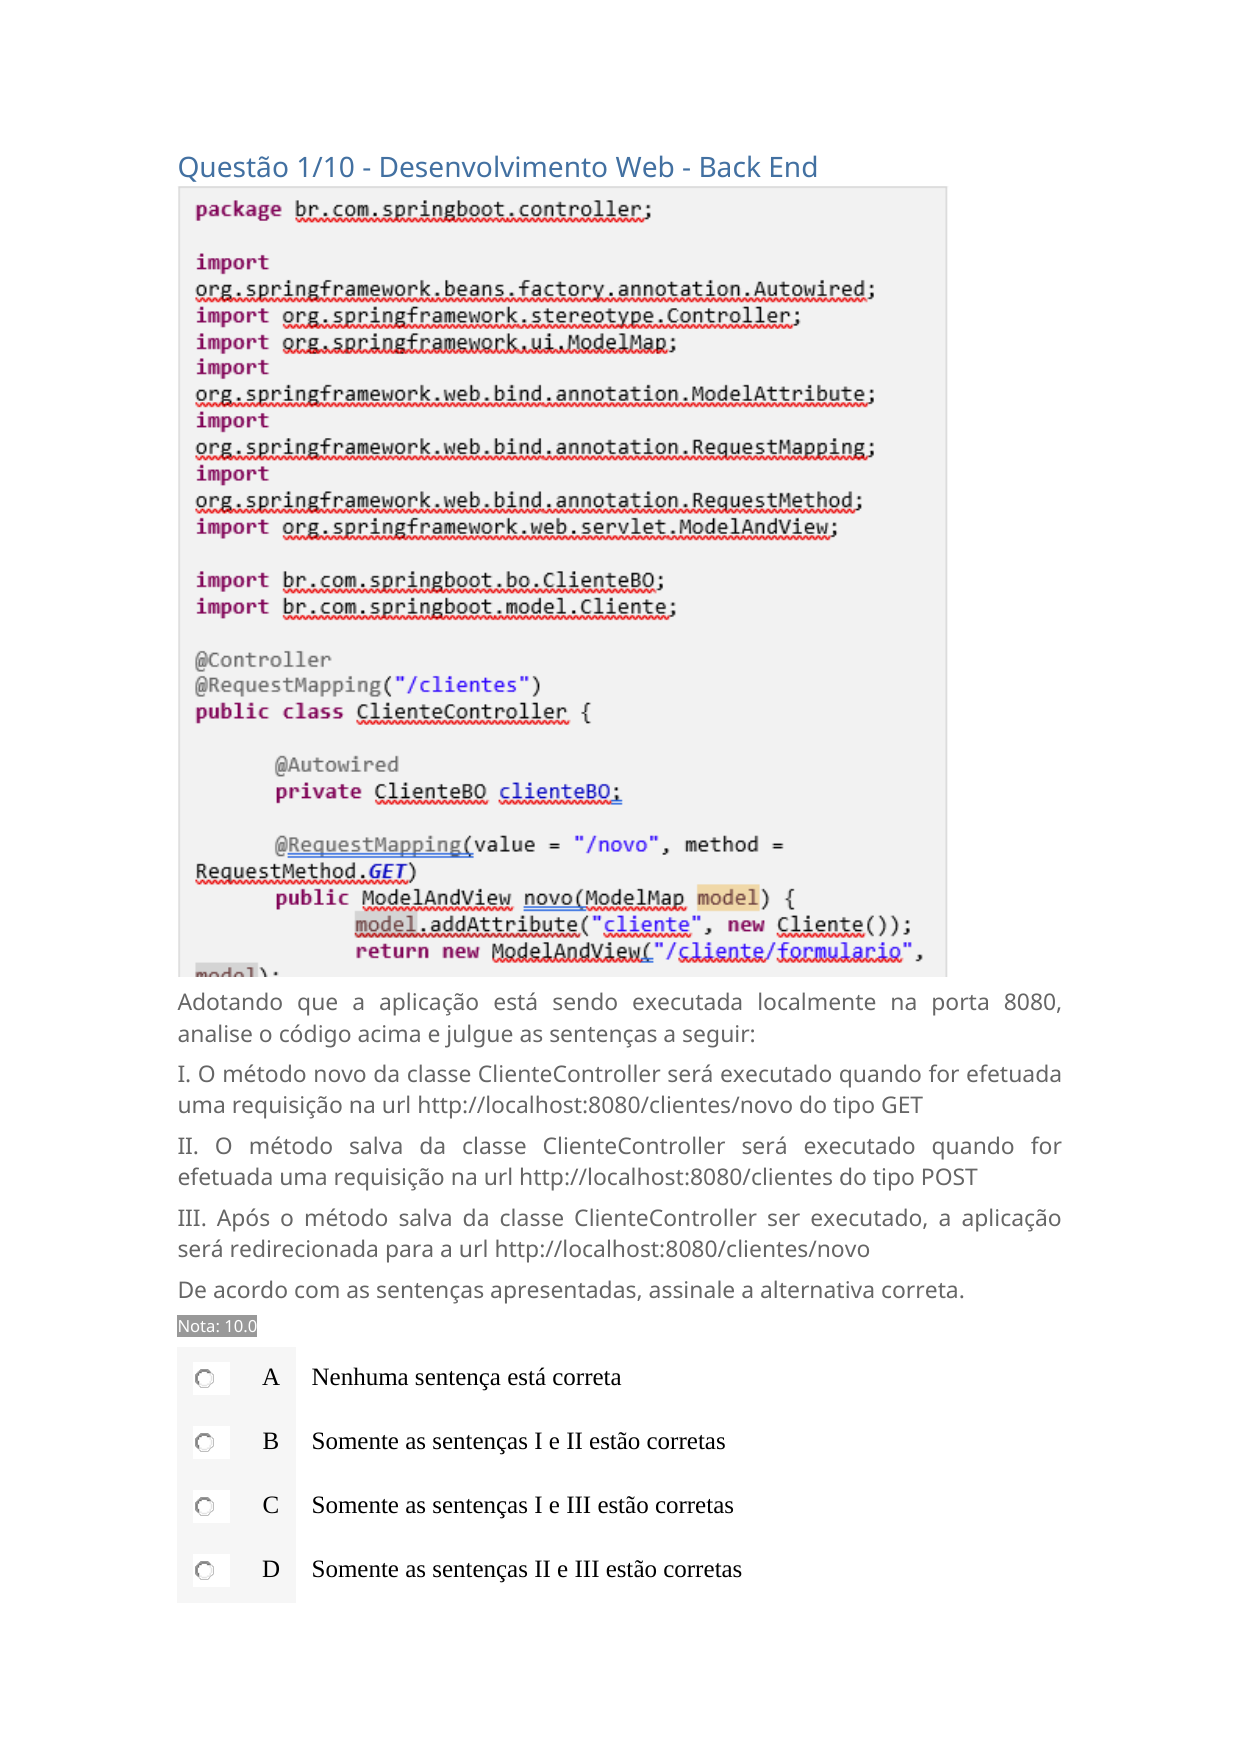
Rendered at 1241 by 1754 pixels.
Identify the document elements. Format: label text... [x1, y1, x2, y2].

text III. Após o método salva da classe ClienteController ser executado, a aplicação será redirecionada para a url http://localhost:8080/clientes/novo [177, 1202, 1063, 1264]
table_cell C [246, 1475, 296, 1539]
table_cell [177, 1539, 246, 1603]
picture [177, 186, 949, 977]
table_cell [177, 1475, 246, 1539]
table_header [177, 1347, 246, 1411]
table_cell Somente as sentenças II e III estão corretas [296, 1539, 1240, 1603]
text I. O método novo da classe ClienteController será executado quando for efetuada uma requisição na url http://localhost:8080/clientes/novo do tipo GET [177, 1058, 1063, 1121]
text De acordo com as sentenças apresentadas, assinale a alternativa correta. [177, 1274, 1063, 1305]
table_cell Somente as sentenças I e II estão corretas [296, 1411, 1240, 1475]
text II. O método salva da classe ClienteController será executado quando for efetuada uma requisição na url http://localhost:8080/clientes do tipo POST [177, 1130, 1063, 1193]
text Nota: 10.0 [177, 1314, 1063, 1337]
table_cell D [246, 1539, 296, 1603]
table_header Nenhuma sentença está correta [296, 1347, 1240, 1411]
table_cell Somente as sentenças I e III estão corretas [296, 1475, 1240, 1539]
table_cell [177, 1411, 246, 1475]
table_cell B [246, 1411, 296, 1475]
text Adotando que a aplicação está sendo executada localmente na porta 8080, analise o código acima e julgue as sentenças a seguir: [177, 986, 1063, 1049]
text Questão 1/10 - Desenvolvimento Web - Back End [177, 148, 1063, 186]
table_header A [246, 1347, 296, 1411]
